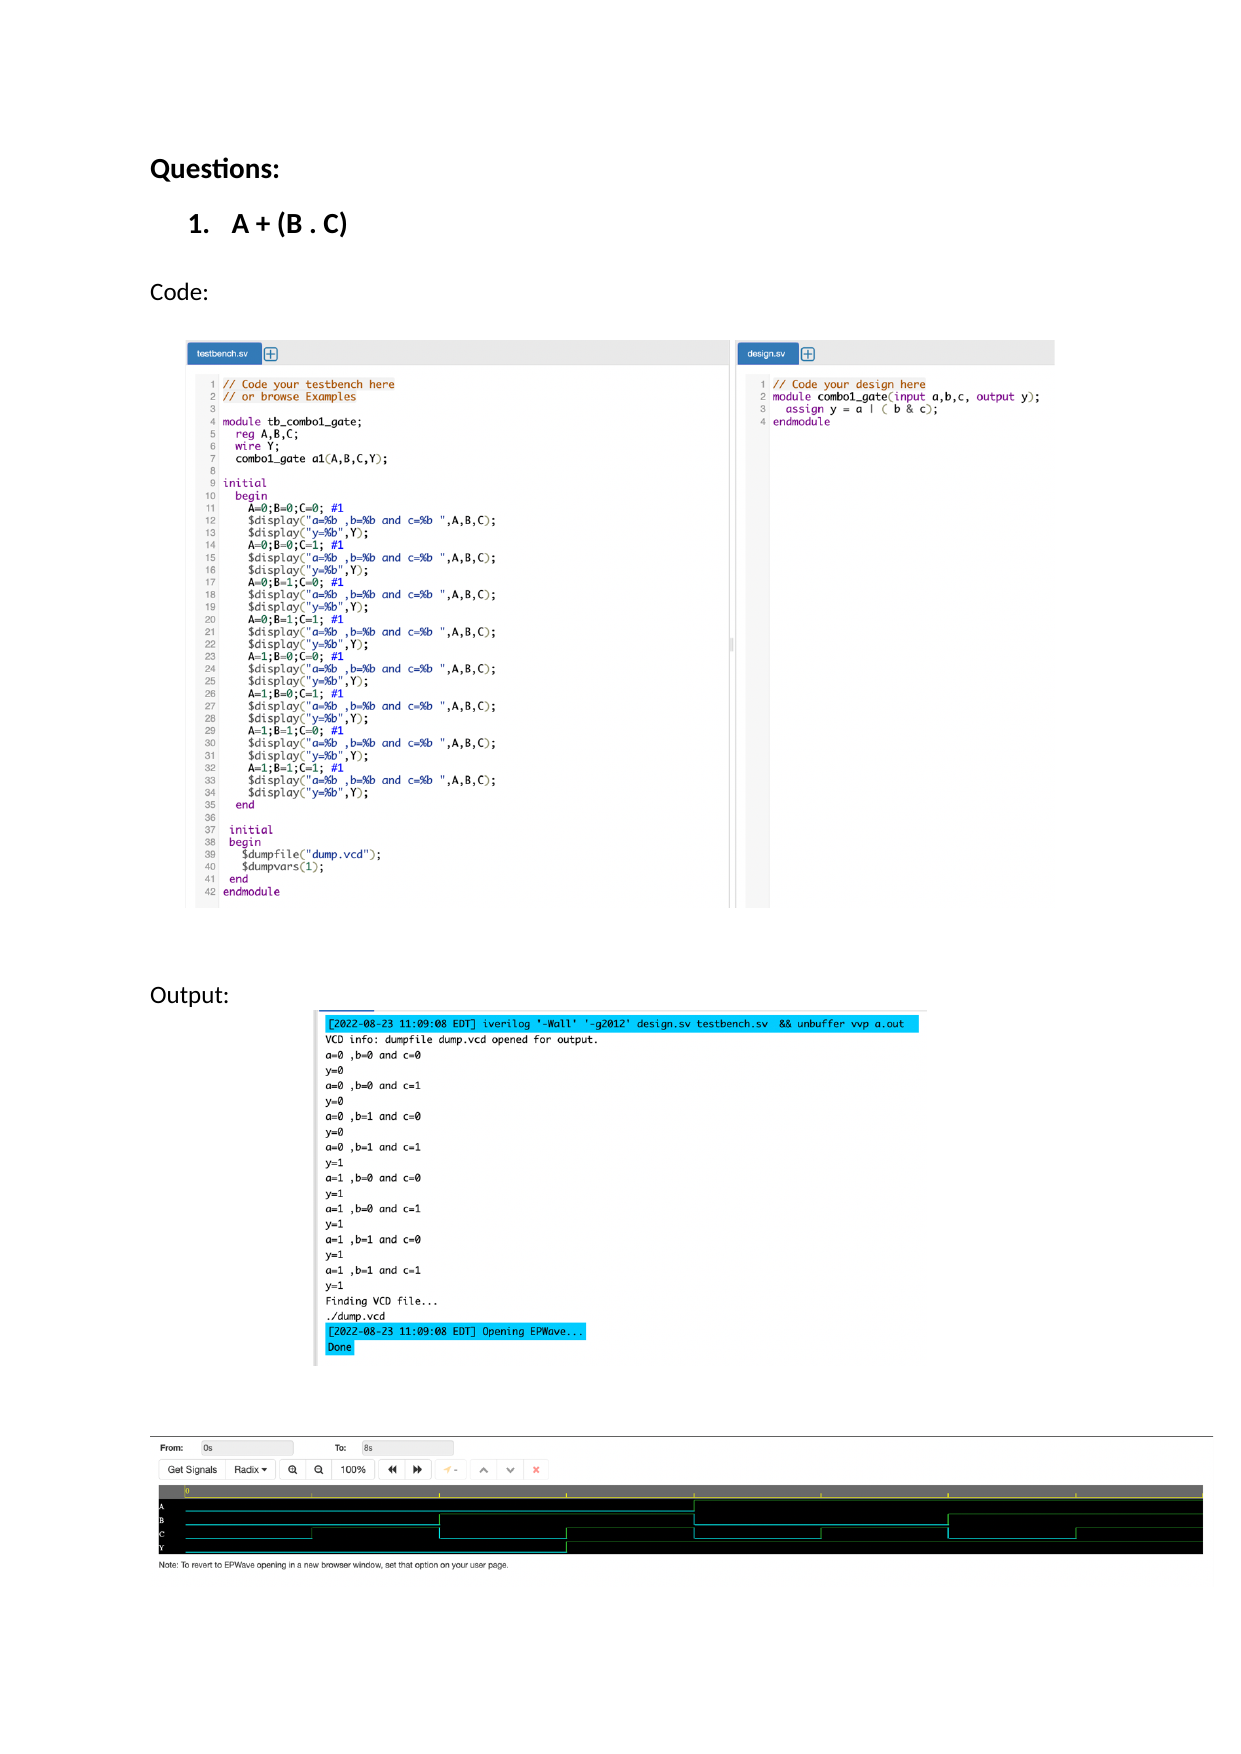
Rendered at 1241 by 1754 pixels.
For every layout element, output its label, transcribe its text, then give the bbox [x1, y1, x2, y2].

picture [313, 1010, 927, 1366]
text Code: [150, 276, 1090, 307]
picture [185, 340, 1055, 908]
text Output: [150, 980, 1090, 1010]
list A + (B . C) [187, 205, 1090, 241]
picture [150, 1436, 1214, 1587]
text Questions: [150, 150, 1090, 186]
